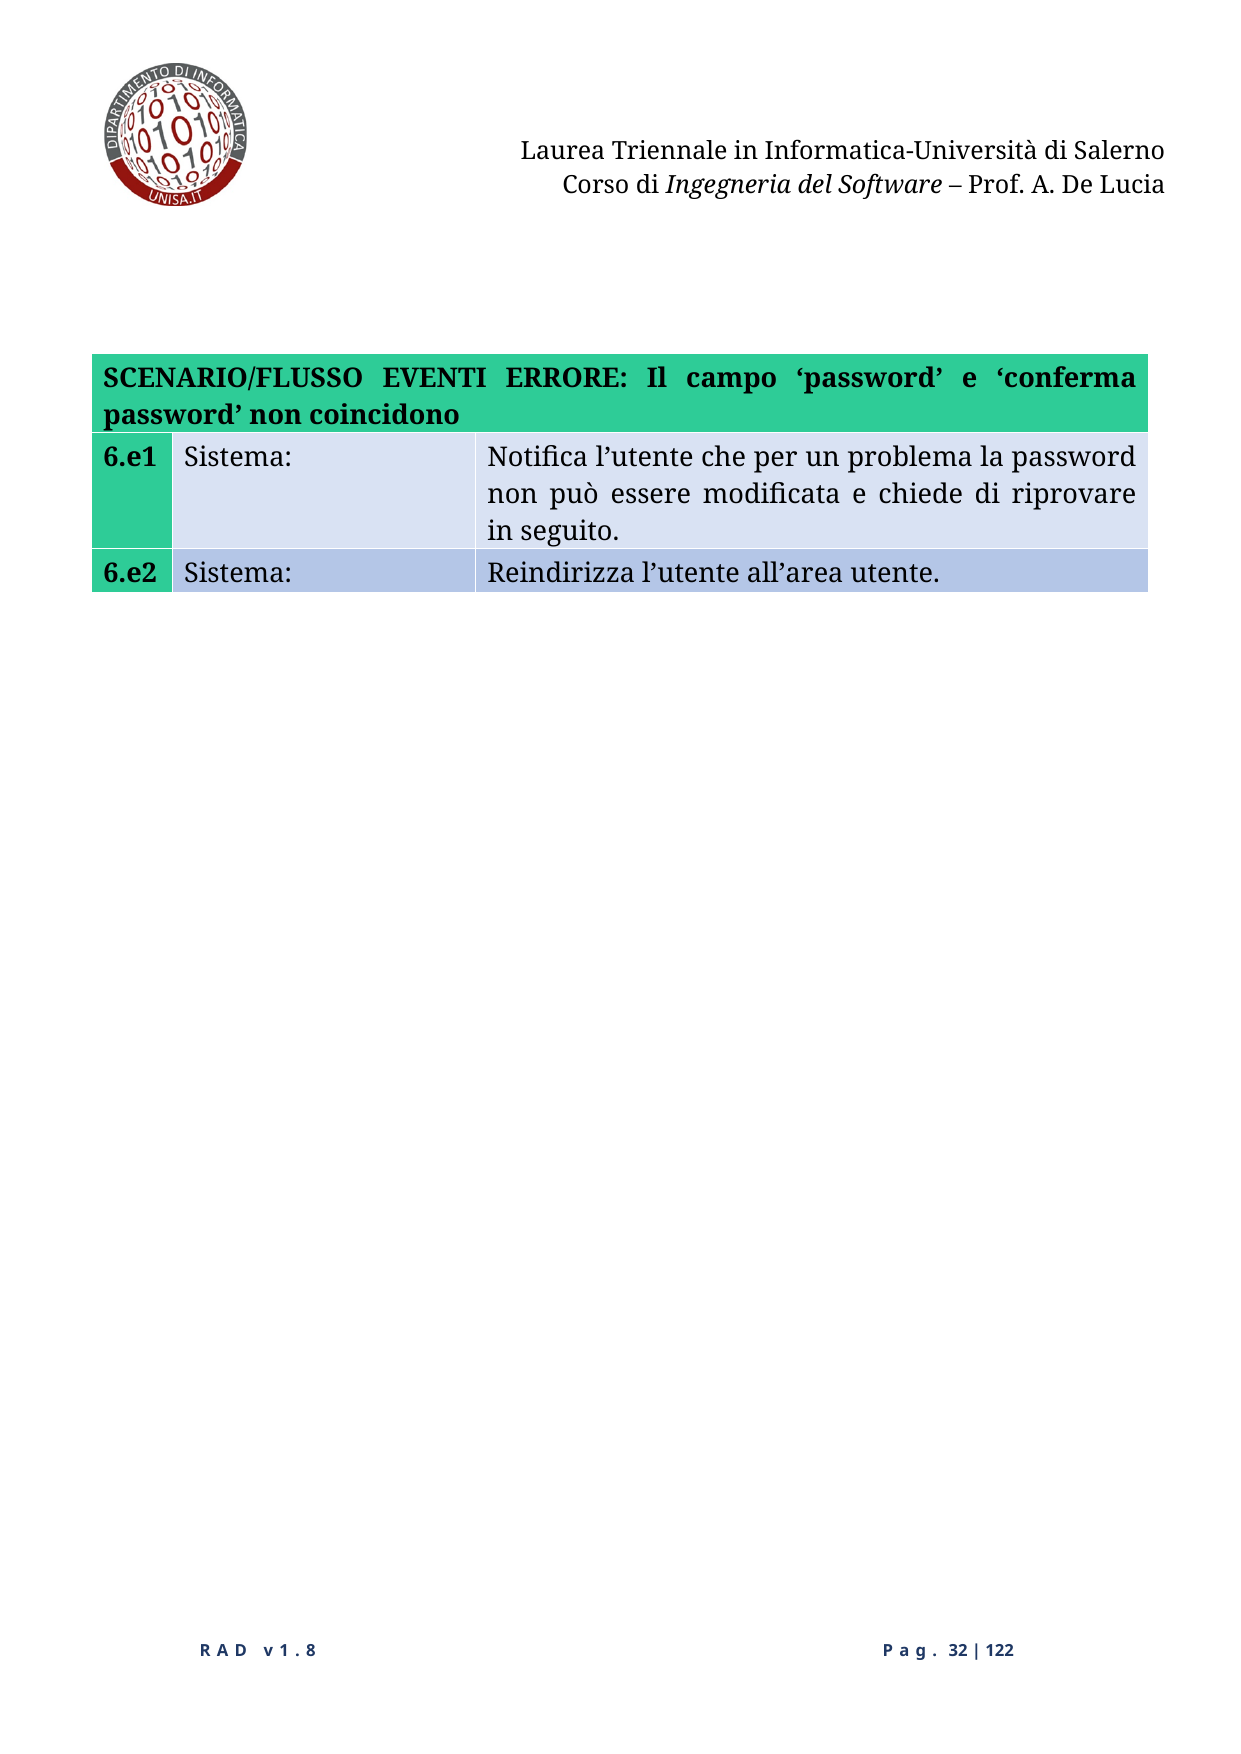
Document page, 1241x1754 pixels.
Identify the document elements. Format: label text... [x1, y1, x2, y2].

table_cell Sistema: [173, 433, 475, 548]
table_cell Sistema: [173, 549, 475, 592]
table_cell 6.e2 [92, 549, 172, 592]
table_cell Notifica l’utente che per un problema la password non può essere modificata e chiede di riprovare in seguito. [476, 433, 1148, 548]
picture [104, 63, 247, 206]
table_cell Reindirizza l’utente all’area utente. [476, 549, 1148, 592]
table_cell SCENARIO/FLUSSO EVENTI ERRORE: Il campo ‘password’ e ‘conferma password’ non coincidono [92, 354, 1148, 432]
table_cell 6.e1 [92, 433, 172, 548]
